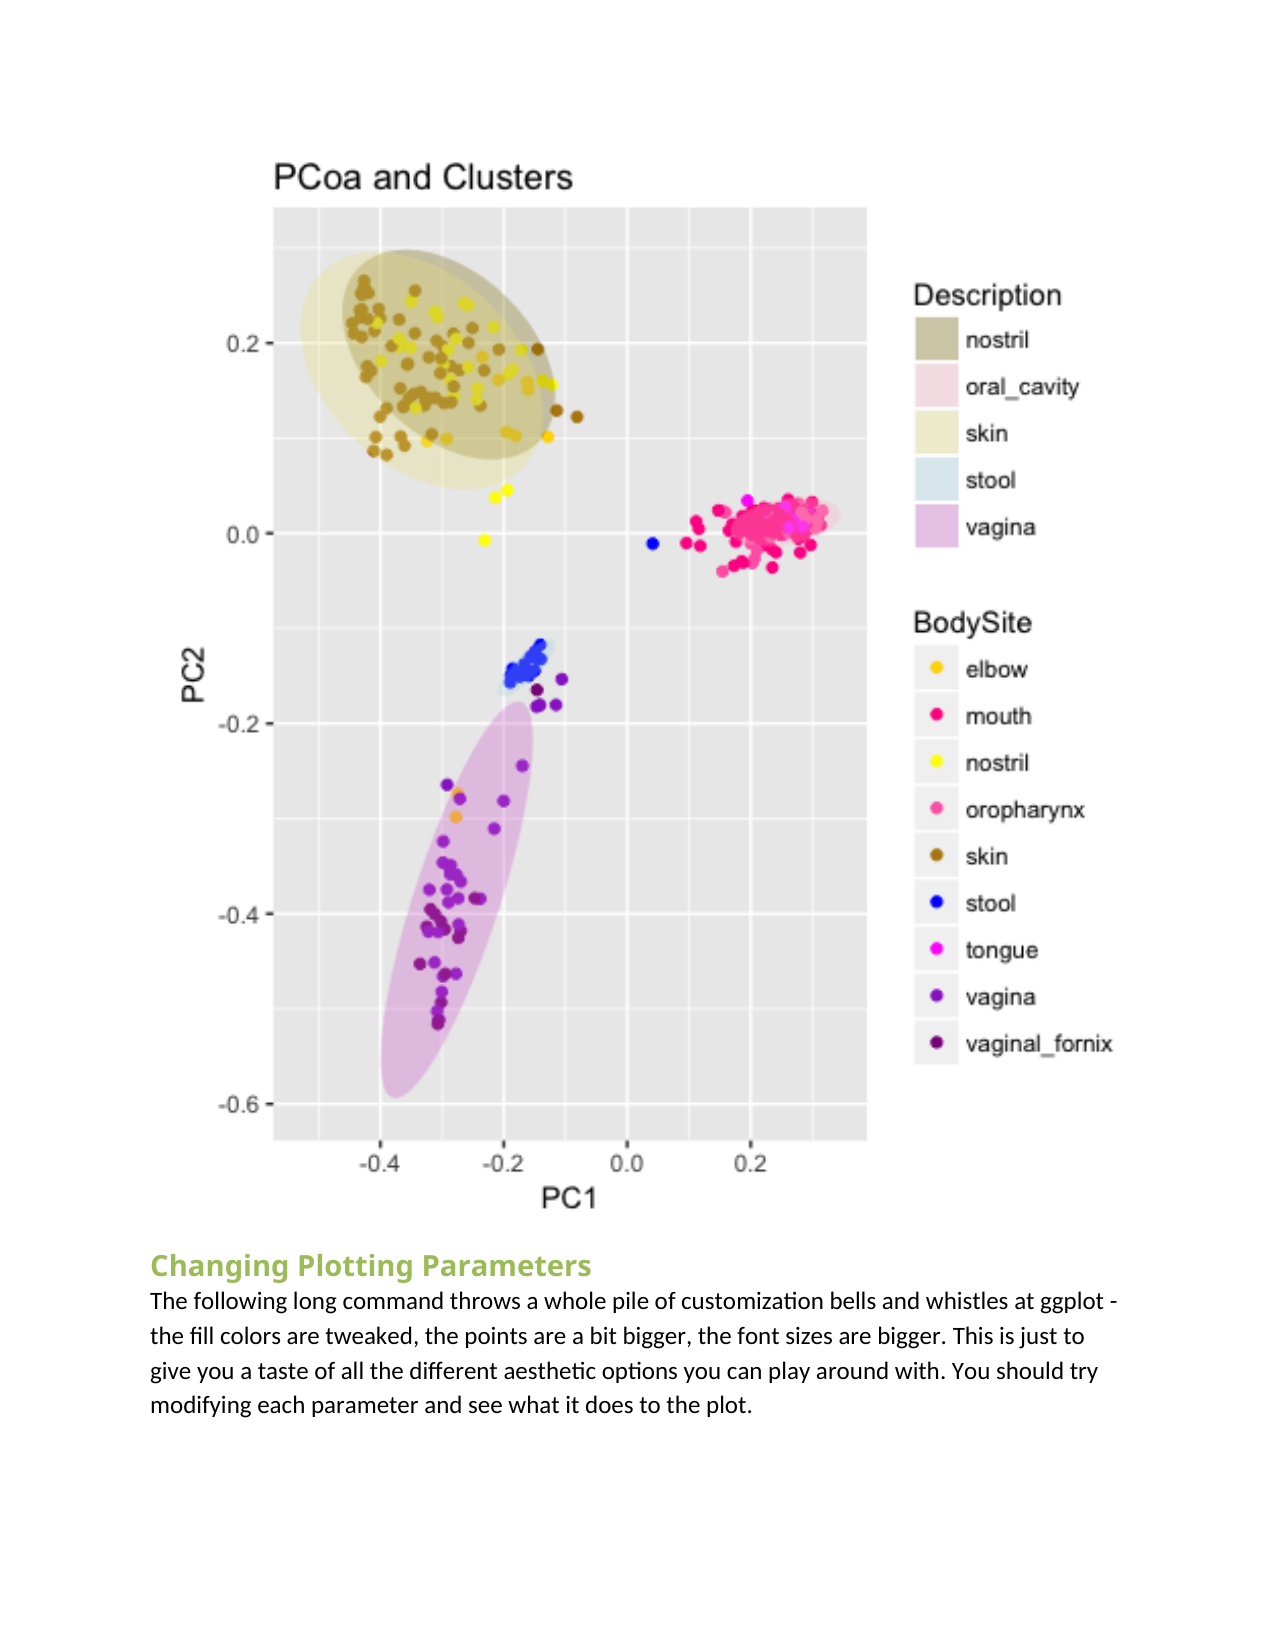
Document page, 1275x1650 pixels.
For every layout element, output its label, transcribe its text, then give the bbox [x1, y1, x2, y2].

picture [168, 150, 1144, 1223]
subtitle Changing Plotting Parameters [150, 1246, 1125, 1285]
